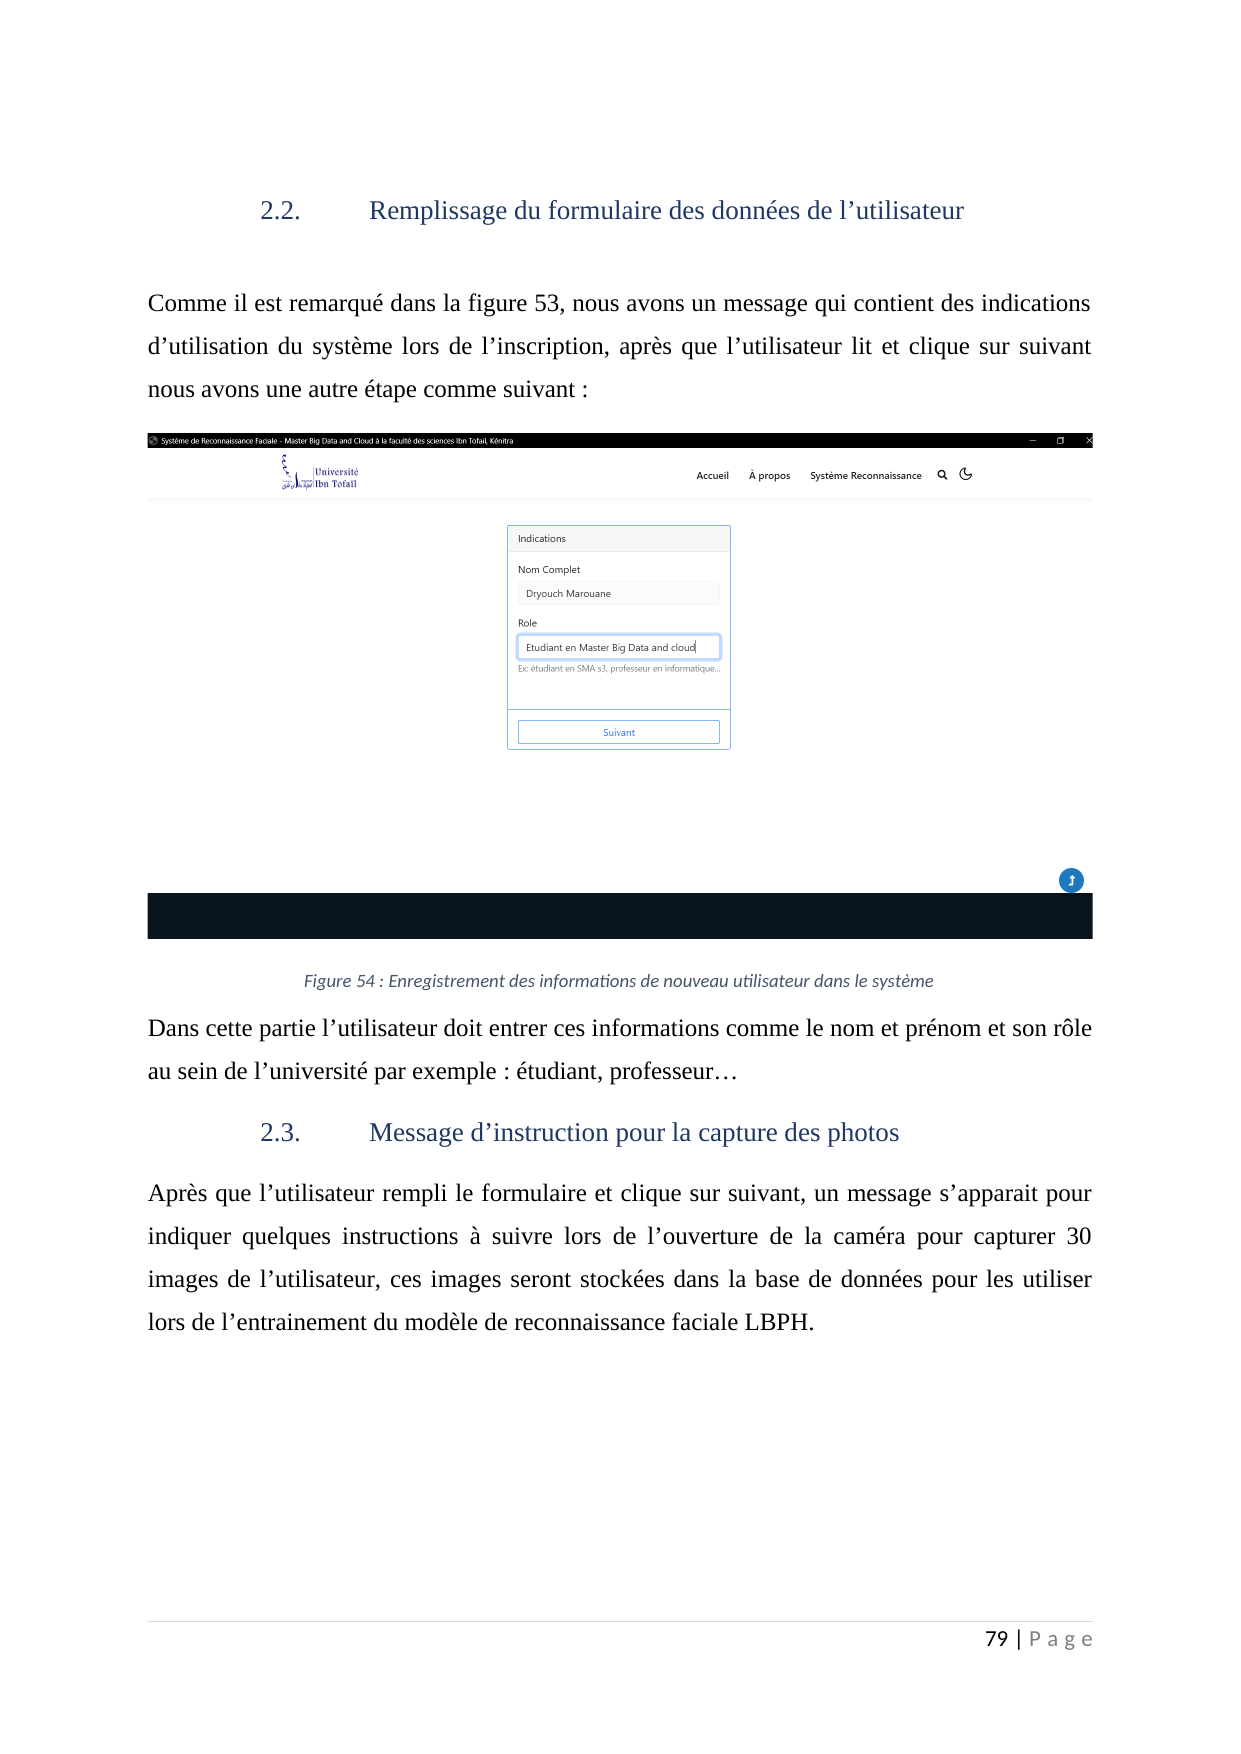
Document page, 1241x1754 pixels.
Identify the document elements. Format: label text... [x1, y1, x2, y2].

subtitle Message d’instruction pour la capture des photos [260, 1116, 1093, 1147]
text Dans cette partie l’utilisateur doit entrer ces informations comme le nom et prénom et son rôle au sein de l’université par exemple : étudiant, professeur… [148, 1013, 1093, 1084]
text Figure 54 : Enregistrement des informations de nouveau utilisateur dans le système [148, 969, 1093, 992]
subtitle Remplissage du formulaire des données de l’utilisateur [260, 194, 1093, 226]
text Après que l’utilisateur rempli le formulaire et clique sur suivant, un message s’apparait pour indiquer quelques instructions à suivre lors de l’ouverture de la caméra pour capturer 30 images de l’utilisateur, ces images seront stockées dans la base de données pour les utiliser lors de l’entrainement du modèle de reconnaissance faciale LBPH. [148, 1178, 1093, 1336]
text Comme il est remarqué dans la figure 53, nous avons un message qui contient des indications d’utilisation du système lors de l’inscription, après que l’utilisateur lit et clique sur suivant nous avons une autre étape comme suivant : [148, 288, 1093, 403]
picture [147, 433, 1093, 939]
